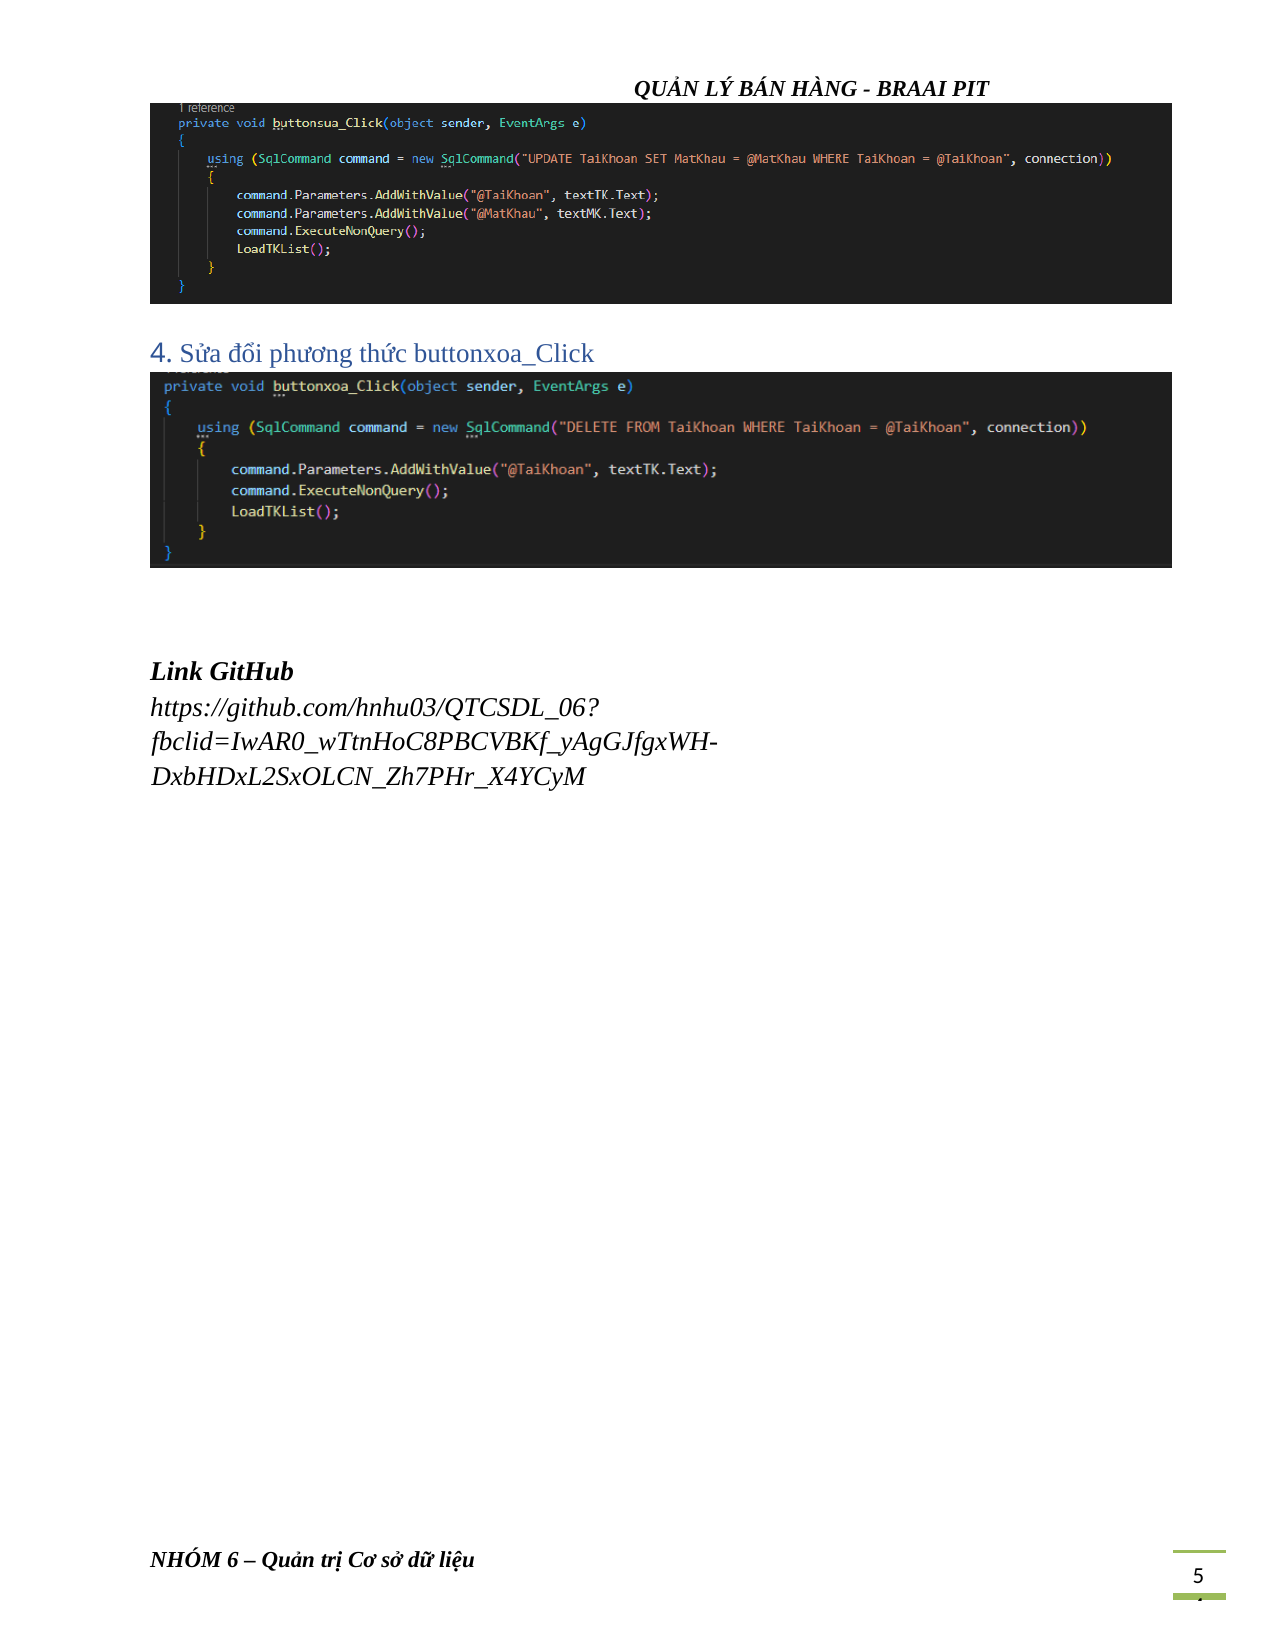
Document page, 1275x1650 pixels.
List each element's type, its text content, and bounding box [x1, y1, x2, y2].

subtitle 4. Sửa đổi phương thức buttonxoa_Click [150, 333, 1172, 370]
picture [150, 372, 1172, 568]
picture [150, 103, 1172, 304]
subtitle https://github.com/hnhu03/QTCSDL_06?fbclid=IwAR0_wTtnHoC8PBCVBKf_yAgGJfgxWH-DxbHDxL2SxOLCN_Zh7PHr_X4YCyM [150, 691, 978, 791]
subtitle Link GitHub [150, 655, 978, 687]
